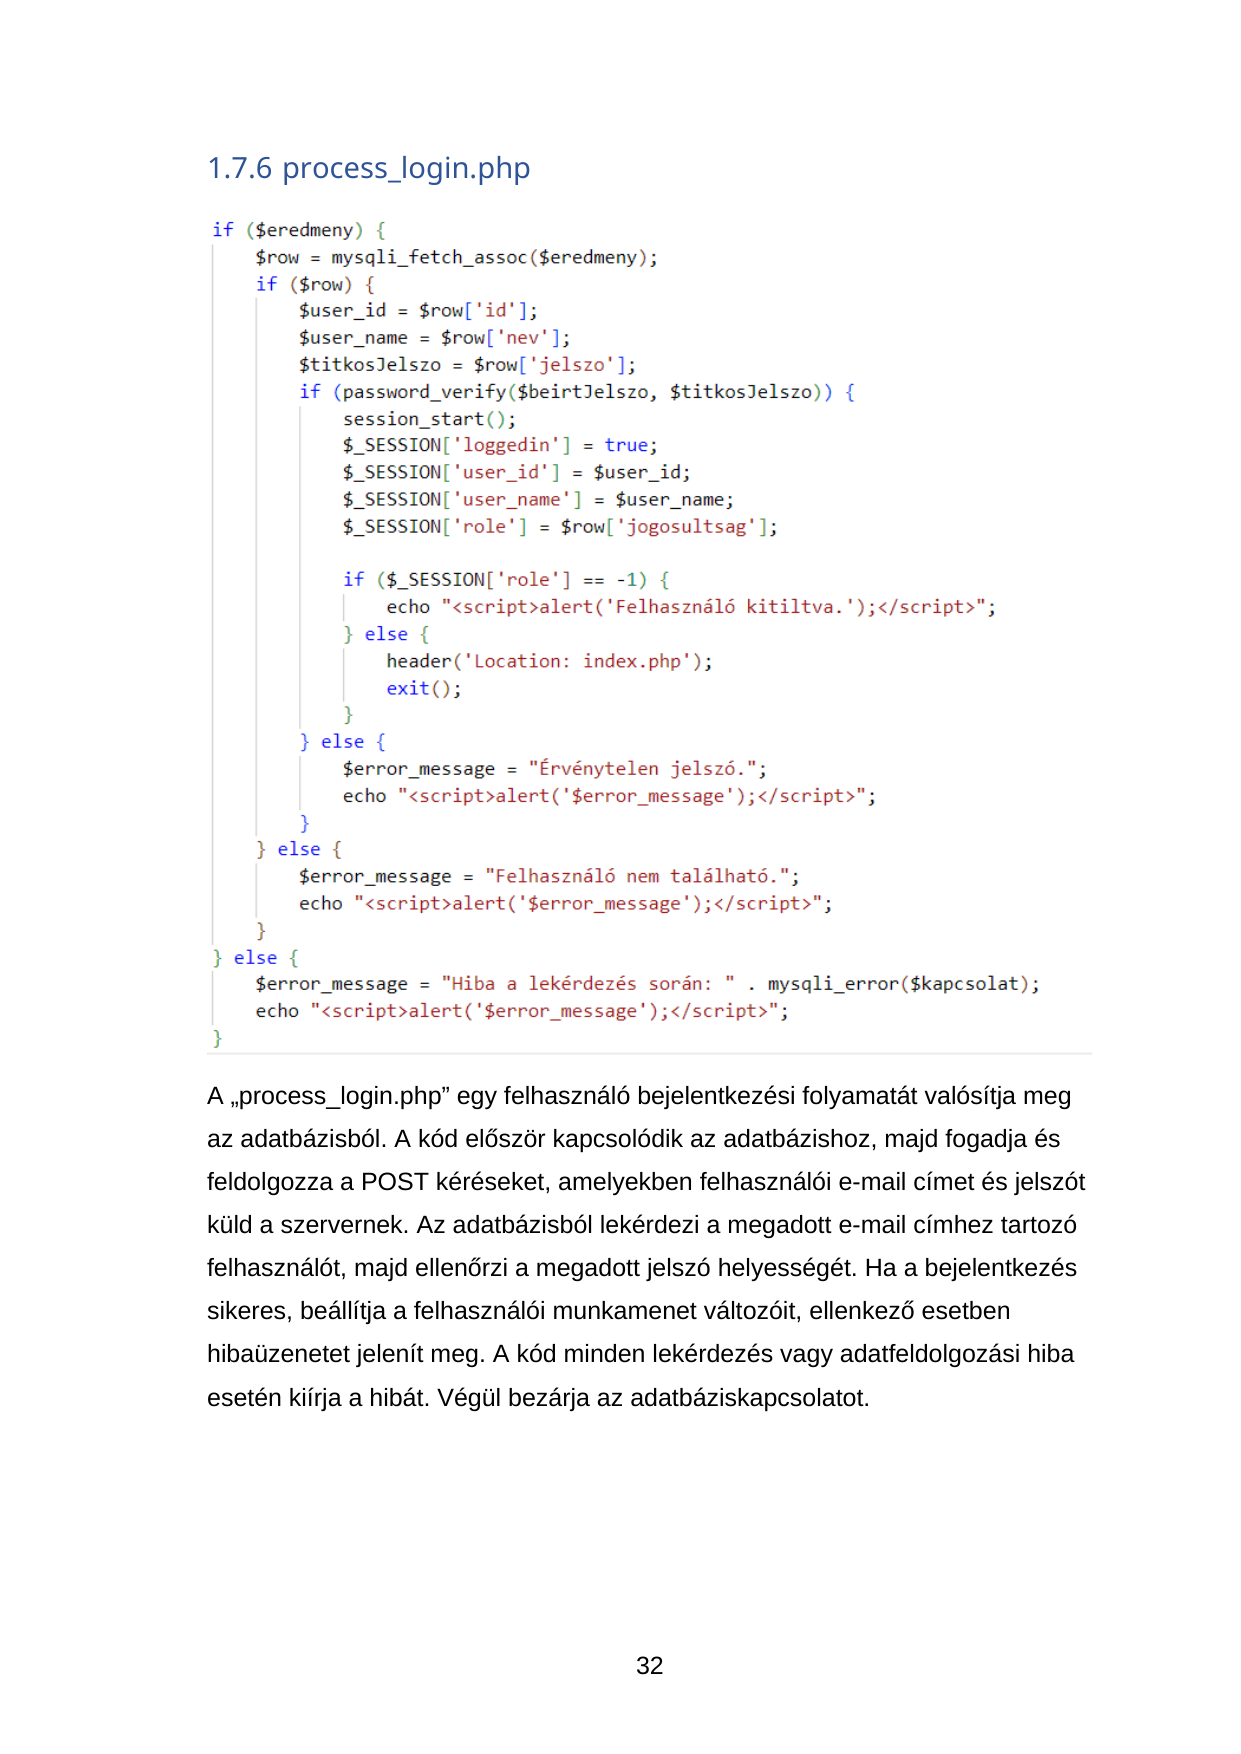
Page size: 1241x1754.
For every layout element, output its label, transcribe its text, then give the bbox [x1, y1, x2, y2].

subtitle process_login.php [207, 148, 1092, 187]
picture [206, 203, 1093, 1062]
text A „process_login.php” egy felhasználó bejelentkezési folyamatát valósítja meg az adatbázisból. A kód először kapcsolódik az adatbázishoz, majd fogadja és feldolgozza a POST kéréseket, amelyekben felhasználói e-mail címet és jelszót küld a szervernek. Az adatbázisból lekérdezi a megadott e-mail címhez tartozó felhasználót, majd ellenőrzi a megadott jelszó helyességét. Ha a bejelentkezés sikeres, beállítja a felhasználói munkamenet változóit, ellenkező esetben hibaüzenetet jelenít meg. A kód minden lekérdezés vagy adatfeldolgozási hiba esetén kiírja a hibát. Végül bezárja az adatbáziskapcsolatot. [207, 1081, 1092, 1411]
